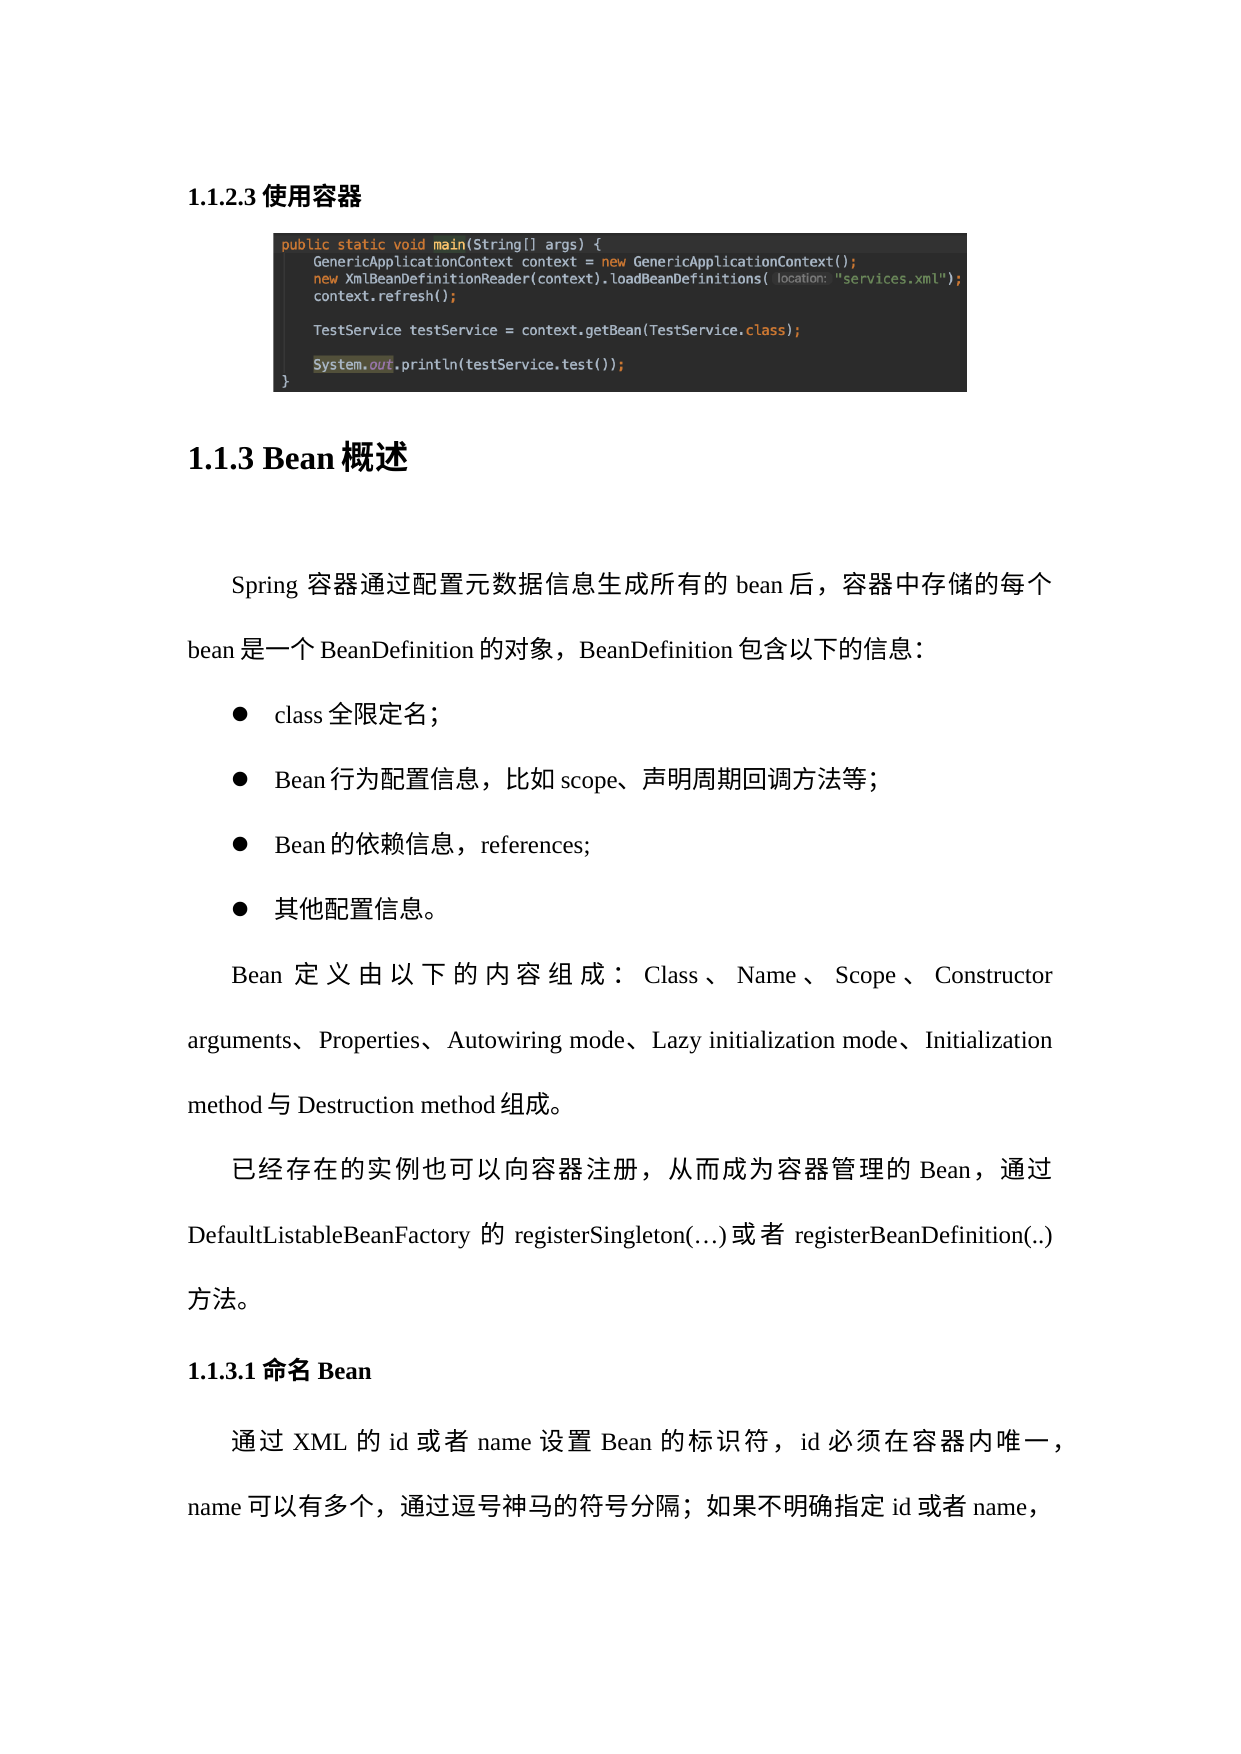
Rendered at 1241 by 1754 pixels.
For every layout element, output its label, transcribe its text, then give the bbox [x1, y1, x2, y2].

text Spring 容器通过配置元数据信息生成所有的bean后，容器中存储的每个bean是一个BeanDefinition的对象，BeanDefinition包含以下的信息： [187, 550, 1053, 680]
list class全限定名； [231, 680, 1053, 745]
list 其他配置信息。 [231, 875, 1053, 940]
subtitle 1.1.3.1 命名Bean [187, 1336, 1053, 1401]
subtitle 1.1.3 Bean概述 [187, 423, 1053, 488]
text 已经存在的实例也可以向容器注册，从而成为容器管理的Bean，通过DefaultListableBeanFactory的registerSingleton(…)或者registerBeanDefinition(..)方法。 [187, 1135, 1053, 1330]
list Bean的依赖信息，references; [231, 810, 1053, 875]
text Bean定义由以下的内容组成：Class、Name、Scope、Constructor arguments、Properties、Autowiring mode、Lazy initialization mode、Initialization method与Destruction method组成。 [187, 940, 1053, 1135]
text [187, 1407, 1053, 1537]
picture [273, 233, 967, 392]
subtitle 1.1.2.3 使用容器 [187, 162, 1053, 227]
list Bean行为配置信息，比如scope、声明周期回调方法等； [231, 745, 1053, 810]
